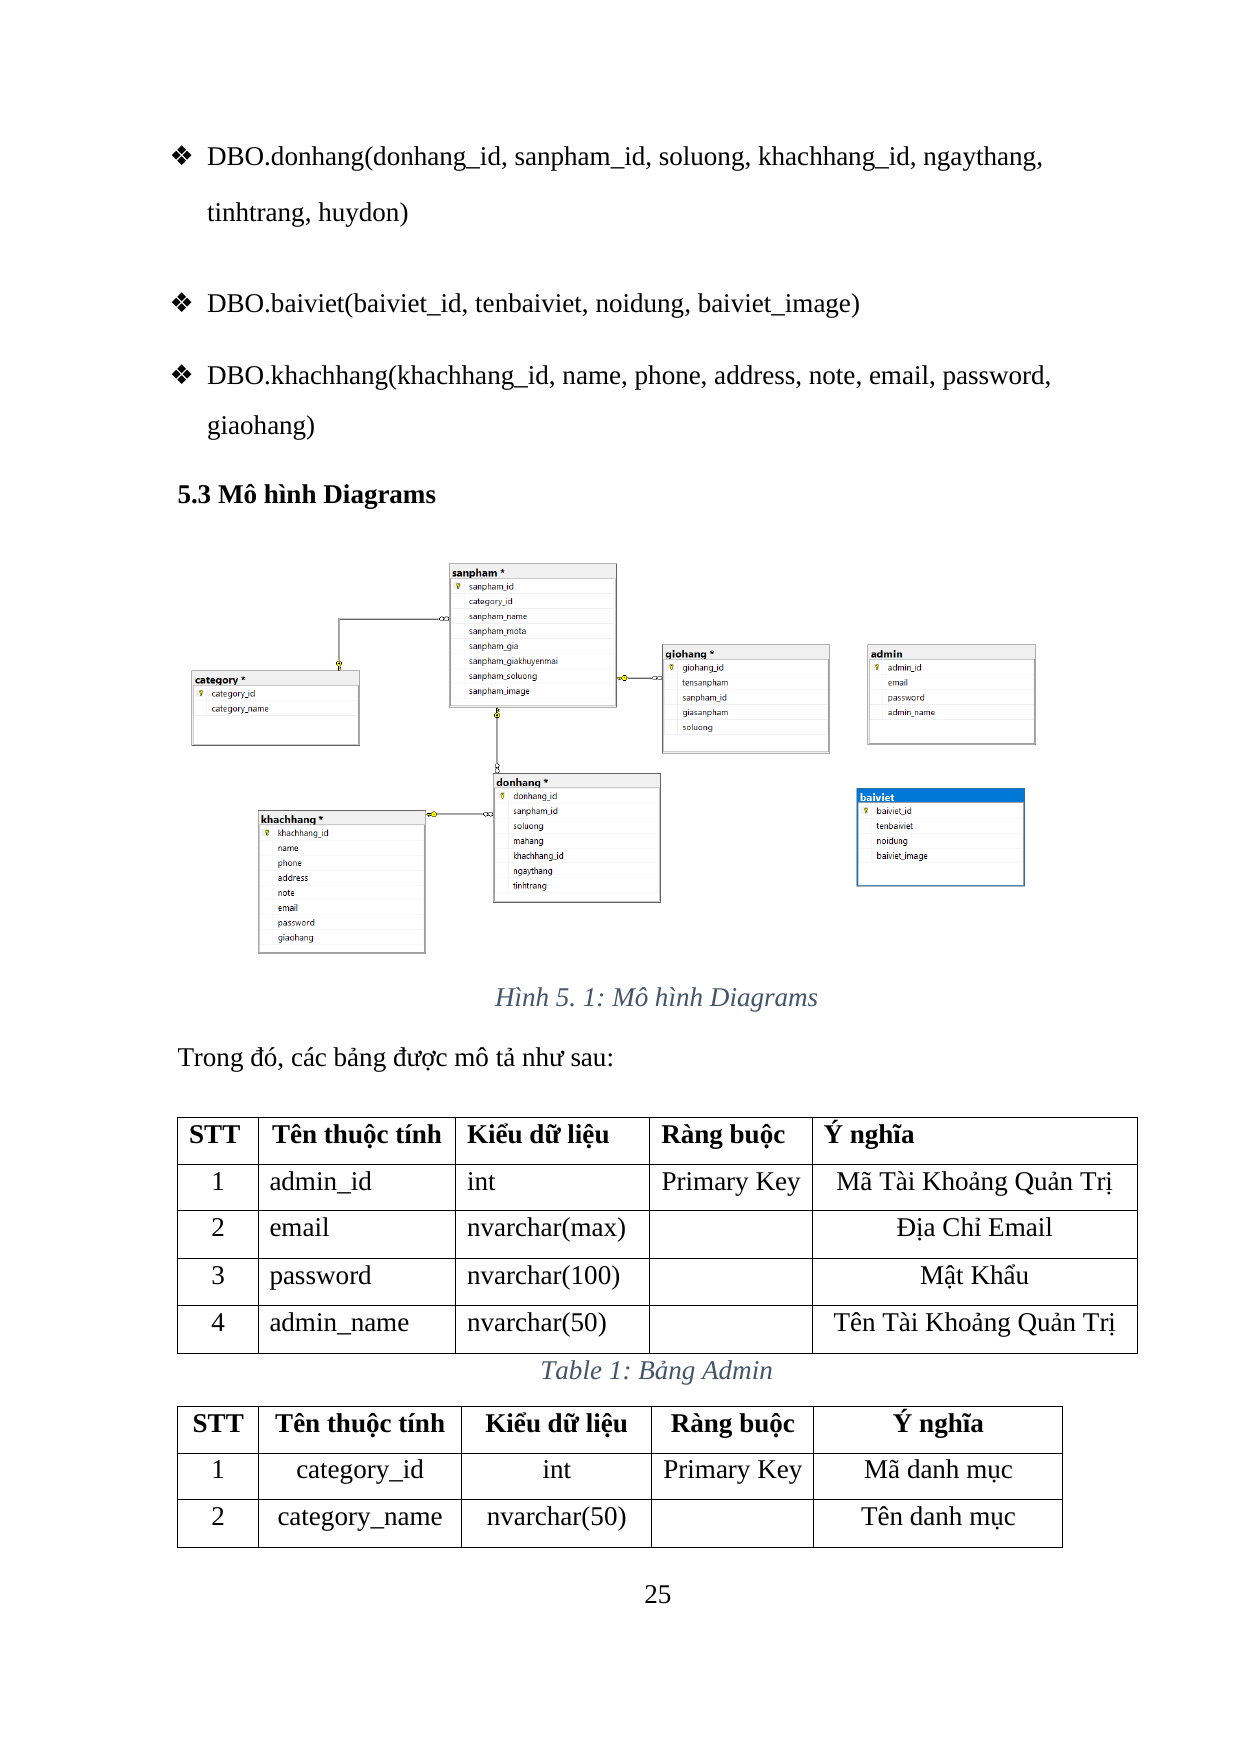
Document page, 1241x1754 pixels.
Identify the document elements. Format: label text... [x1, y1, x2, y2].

table_cell nvarchar(100) [456, 1259, 649, 1305]
text Table 1: Bảng Admin [177, 1354, 1063, 1385]
table_cell [650, 1259, 812, 1305]
table_header Ý nghĩa [814, 1407, 1062, 1453]
table_cell Địa Chỉ Email [813, 1211, 1137, 1258]
table_cell Primary Key [652, 1454, 813, 1499]
table_cell 2 [178, 1211, 258, 1258]
table_cell Tên danh mục [814, 1500, 1062, 1547]
table_cell 3 [178, 1259, 258, 1305]
table_header Kiểu dữ liệu [456, 1118, 649, 1163]
table_header Ràng buộc [652, 1407, 813, 1453]
table_header Tên thuộc tính [259, 1118, 455, 1163]
table_cell password [259, 1259, 455, 1305]
table_cell admin_id [259, 1165, 455, 1210]
table_cell Mã Tài Khoảng Quản Trị [813, 1165, 1137, 1210]
table_header Ý nghĩa [813, 1118, 1137, 1163]
text Hình 5. 1: Mô hình Diagrams [177, 981, 1063, 1012]
text Trong đó, các bảng được mô tả như sau: [177, 1041, 1063, 1072]
table_cell [650, 1211, 812, 1258]
table_cell 2 [178, 1500, 258, 1547]
list DBO.baiviet(baiviet_id, tenbaiviet, noidung, baiviet_image) [169, 272, 1063, 328]
table_cell nvarchar(50) [462, 1500, 651, 1547]
table_cell nvarchar(50) [456, 1306, 649, 1353]
table_cell Primary Key [650, 1165, 812, 1210]
table_cell category_name [259, 1500, 461, 1547]
table_cell category_id [259, 1454, 461, 1499]
picture [177, 554, 1063, 961]
table_cell Mã danh mục [814, 1454, 1062, 1499]
table_cell int [456, 1165, 649, 1210]
table_cell email [259, 1211, 455, 1258]
table_header Kiểu dữ liệu [462, 1407, 651, 1453]
text 5.3 Mô hình Diagrams [177, 478, 1063, 510]
table_cell 4 [178, 1306, 258, 1353]
table_cell int [462, 1454, 651, 1499]
table_header Tên thuộc tính [259, 1407, 461, 1453]
list DBO.donhang(donhang_id, sanpham_id, soluong, khachhang_id, ngaythang, tinhtrang, huydon) [169, 125, 1063, 227]
table_header STT [178, 1118, 258, 1163]
table_header Ràng buộc [650, 1118, 812, 1163]
table_cell [652, 1500, 813, 1547]
table_header STT [178, 1407, 258, 1453]
table_cell admin_name [259, 1306, 455, 1353]
table_cell Mật Khẩu [813, 1259, 1137, 1305]
list DBO.khachhang(khachhang_id, name, phone, address, note, email, password, giaohang) [169, 344, 1063, 440]
table_cell [650, 1306, 812, 1353]
table_cell 1 [178, 1165, 258, 1210]
table_cell Tên Tài Khoảng Quản Trị [813, 1306, 1137, 1353]
table_cell 1 [178, 1454, 258, 1499]
table_cell nvarchar(max) [456, 1211, 649, 1258]
